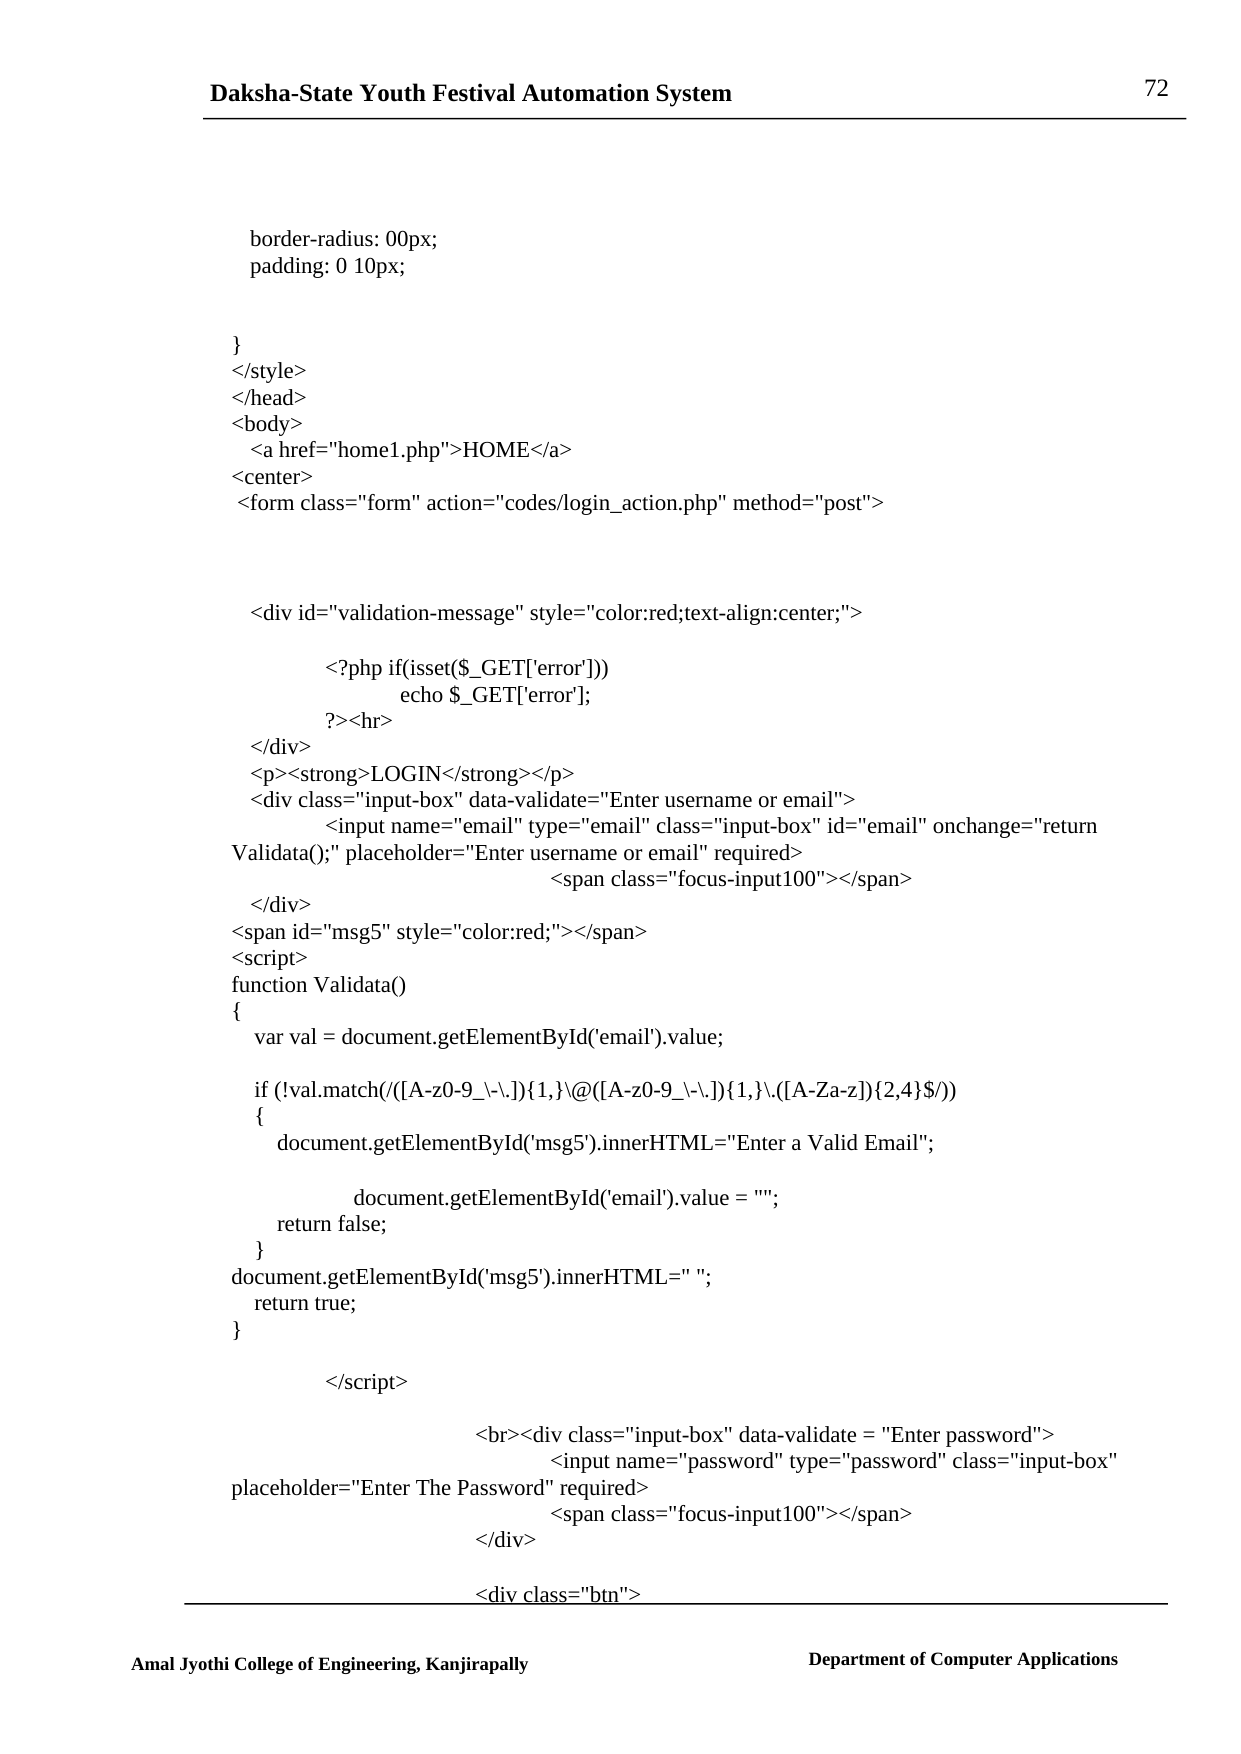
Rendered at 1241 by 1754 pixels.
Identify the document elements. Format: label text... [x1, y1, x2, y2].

text echo $_GET['error']; [231, 681, 1180, 707]
text border-radius: 00px; [231, 226, 1180, 252]
text </div> [231, 733, 1180, 760]
text <span class="focus-input100"></span> [231, 865, 1180, 892]
text padding: 0 10px; [231, 252, 1180, 278]
text <div id="validation-message" style="color:red;text-align:center;"> [231, 599, 1180, 626]
text { [231, 997, 1180, 1023]
text function Validata() [231, 971, 1180, 997]
text <input name="password" type="password" class="input-box" placeholder="Enter The Password" required> [231, 1447, 1180, 1500]
text </script> [231, 1368, 1180, 1395]
text <form class="form" action="codes/login_action.php" method="post"> [231, 489, 1180, 515]
text </head> [231, 384, 1180, 410]
text <?php if(isset($_GET['error'])) [231, 654, 1180, 681]
text <center> [231, 463, 1180, 489]
text <div class="btn"> [231, 1582, 1180, 1608]
text if (!val.match(/([A-z0-9_\-\.]){1,}\@([A-z0-9_\-\.]){1,}\.([A-Za-z]){2,4}$/)) [231, 1076, 1180, 1102]
text var val = document.getElementById('email').value; [231, 1023, 1180, 1050]
text document.getElementById('msg5').innerHTML="Enter a Valid Email"; [231, 1129, 1180, 1155]
text <p><strong>LOGIN</strong></p> [231, 760, 1180, 786]
text <div class="input-box" data-validate="Enter username or email"> [231, 786, 1180, 812]
text return true; [231, 1289, 1180, 1316]
text <span id="msg5" style="color:red;"></span> [231, 918, 1180, 944]
text <script> [231, 944, 1180, 971]
text </div> [231, 892, 1180, 918]
text <a href="home1.php">HOME</a> [231, 436, 1180, 463]
text ?><hr> [231, 707, 1180, 733]
text } [231, 1316, 1180, 1342]
text } [231, 331, 1180, 357]
text document.getElementById('email').value = ""; [231, 1184, 1180, 1210]
text document.getElementById('msg5').innerHTML=" "; [231, 1263, 1180, 1289]
text <span class="focus-input100"></span> [231, 1500, 1180, 1526]
text <input name="email" type="email" class="input-box" id="email" onchange="return Validata();" placeholder="Enter username or email" required> [231, 812, 1180, 865]
text </style> [231, 357, 1180, 384]
text <br><div class="input-box" data-validate = "Enter password"> [231, 1421, 1180, 1447]
text </div> [231, 1526, 1180, 1553]
text } [231, 1237, 1180, 1263]
text { [231, 1102, 1180, 1129]
text <body> [231, 410, 1180, 436]
text return false; [231, 1210, 1180, 1237]
